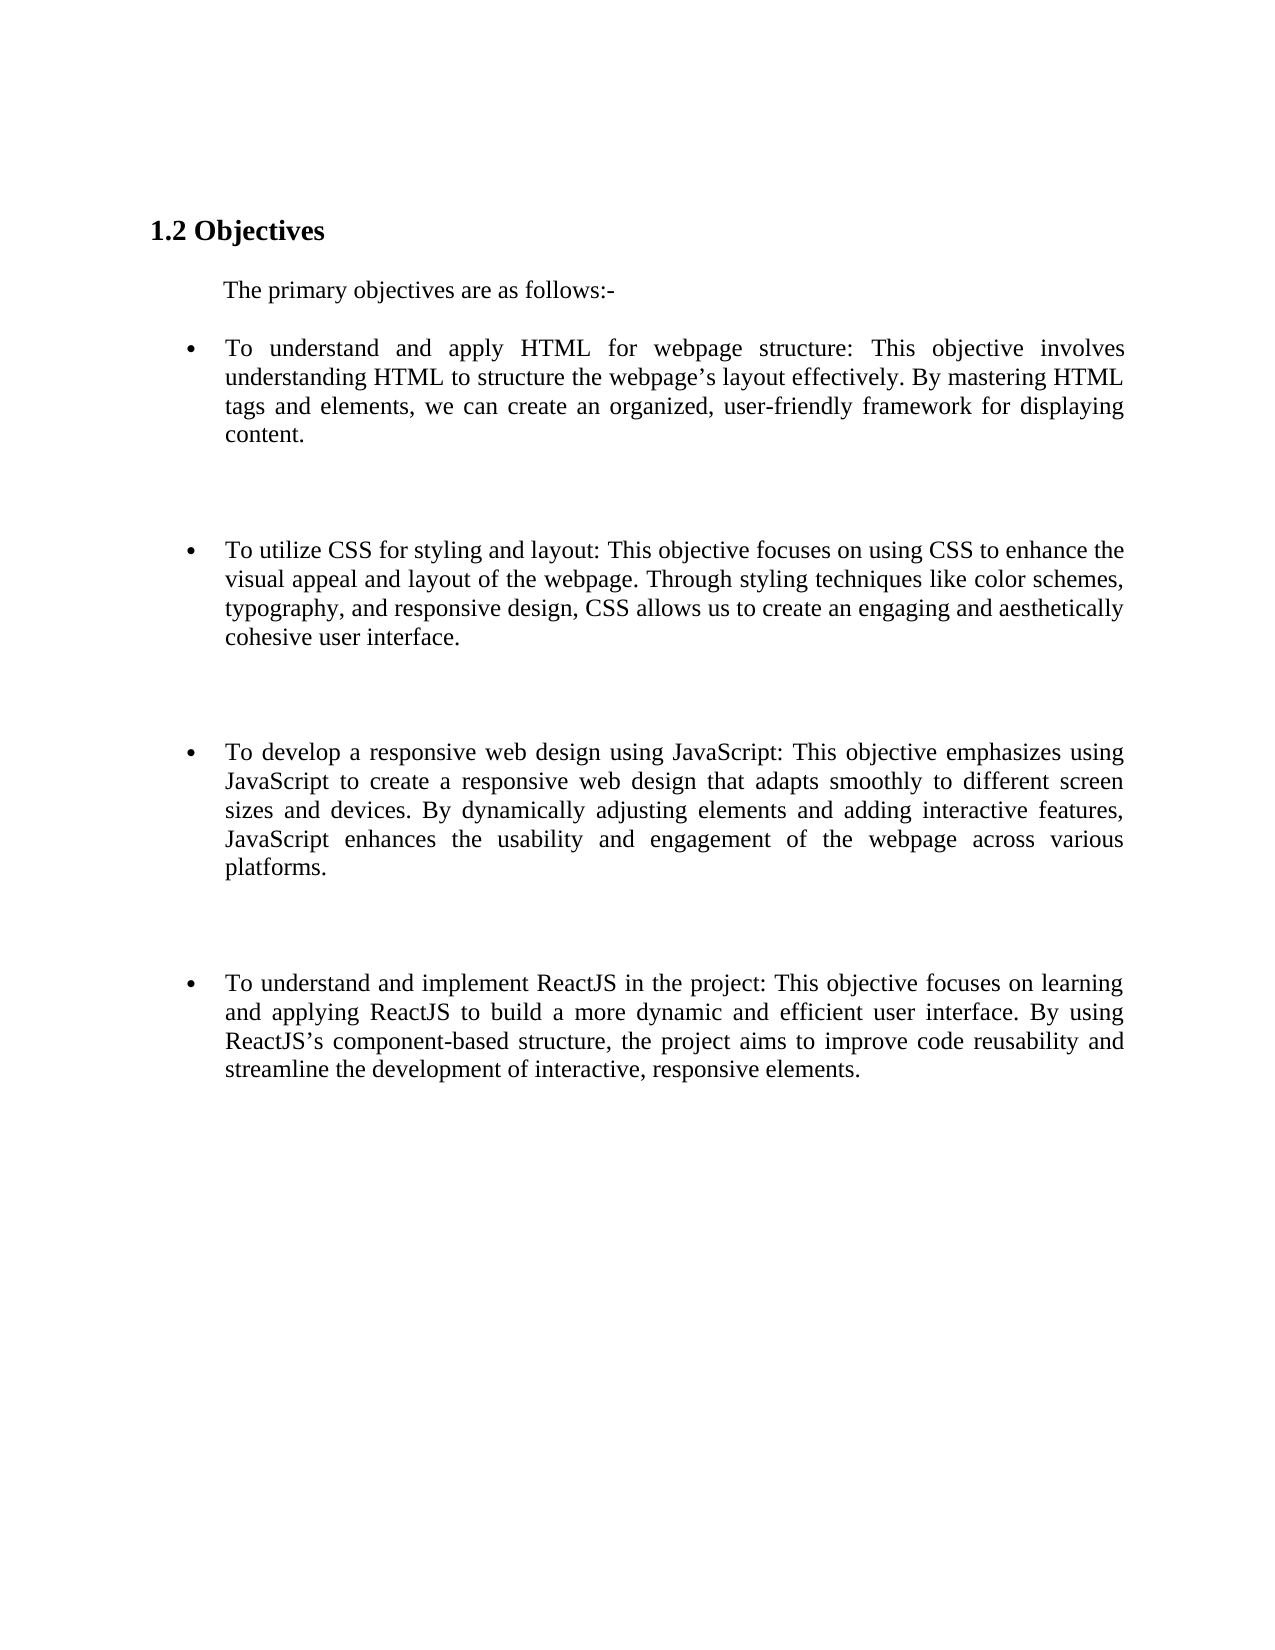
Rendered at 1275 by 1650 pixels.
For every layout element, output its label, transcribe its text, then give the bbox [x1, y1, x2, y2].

list To understand and implement ReactJS in the project: This objective focuses on learning and applying ReactJS to build a more dynamic and efficient user interface. By using ReactJS’s component-based structure, the project aims to improve code reusability and streamline the development of interactive, responsive elements. [187, 968, 1125, 1083]
list To understand and apply HTML for webpage structure: This objective involves understanding HTML to structure the webpage’s layout effectively. By mastering HTML tags and elements, we can create an organized, user-friendly framework for displaying content. [187, 333, 1125, 448]
list To utilize CSS for styling and layout: This objective focuses on using CSS to enhance the visual appeal and layout of the webpage. Through styling techniques like color schemes, typography, and responsive design, CSS allows us to create an engaging and aesthetically cohesive user interface. [187, 535, 1125, 650]
text 1.2 Objectives [150, 213, 1125, 246]
text The primary objectives are as follows:- [150, 275, 1125, 304]
list To develop a responsive web design using JavaScript: This objective emphasizes using JavaScript to create a responsive web design that adapts smoothly to different screen sizes and devices. By dynamically adjusting elements and adding interactive features, JavaScript enhances the usability and engagement of the webpage across various platforms. [187, 737, 1125, 881]
